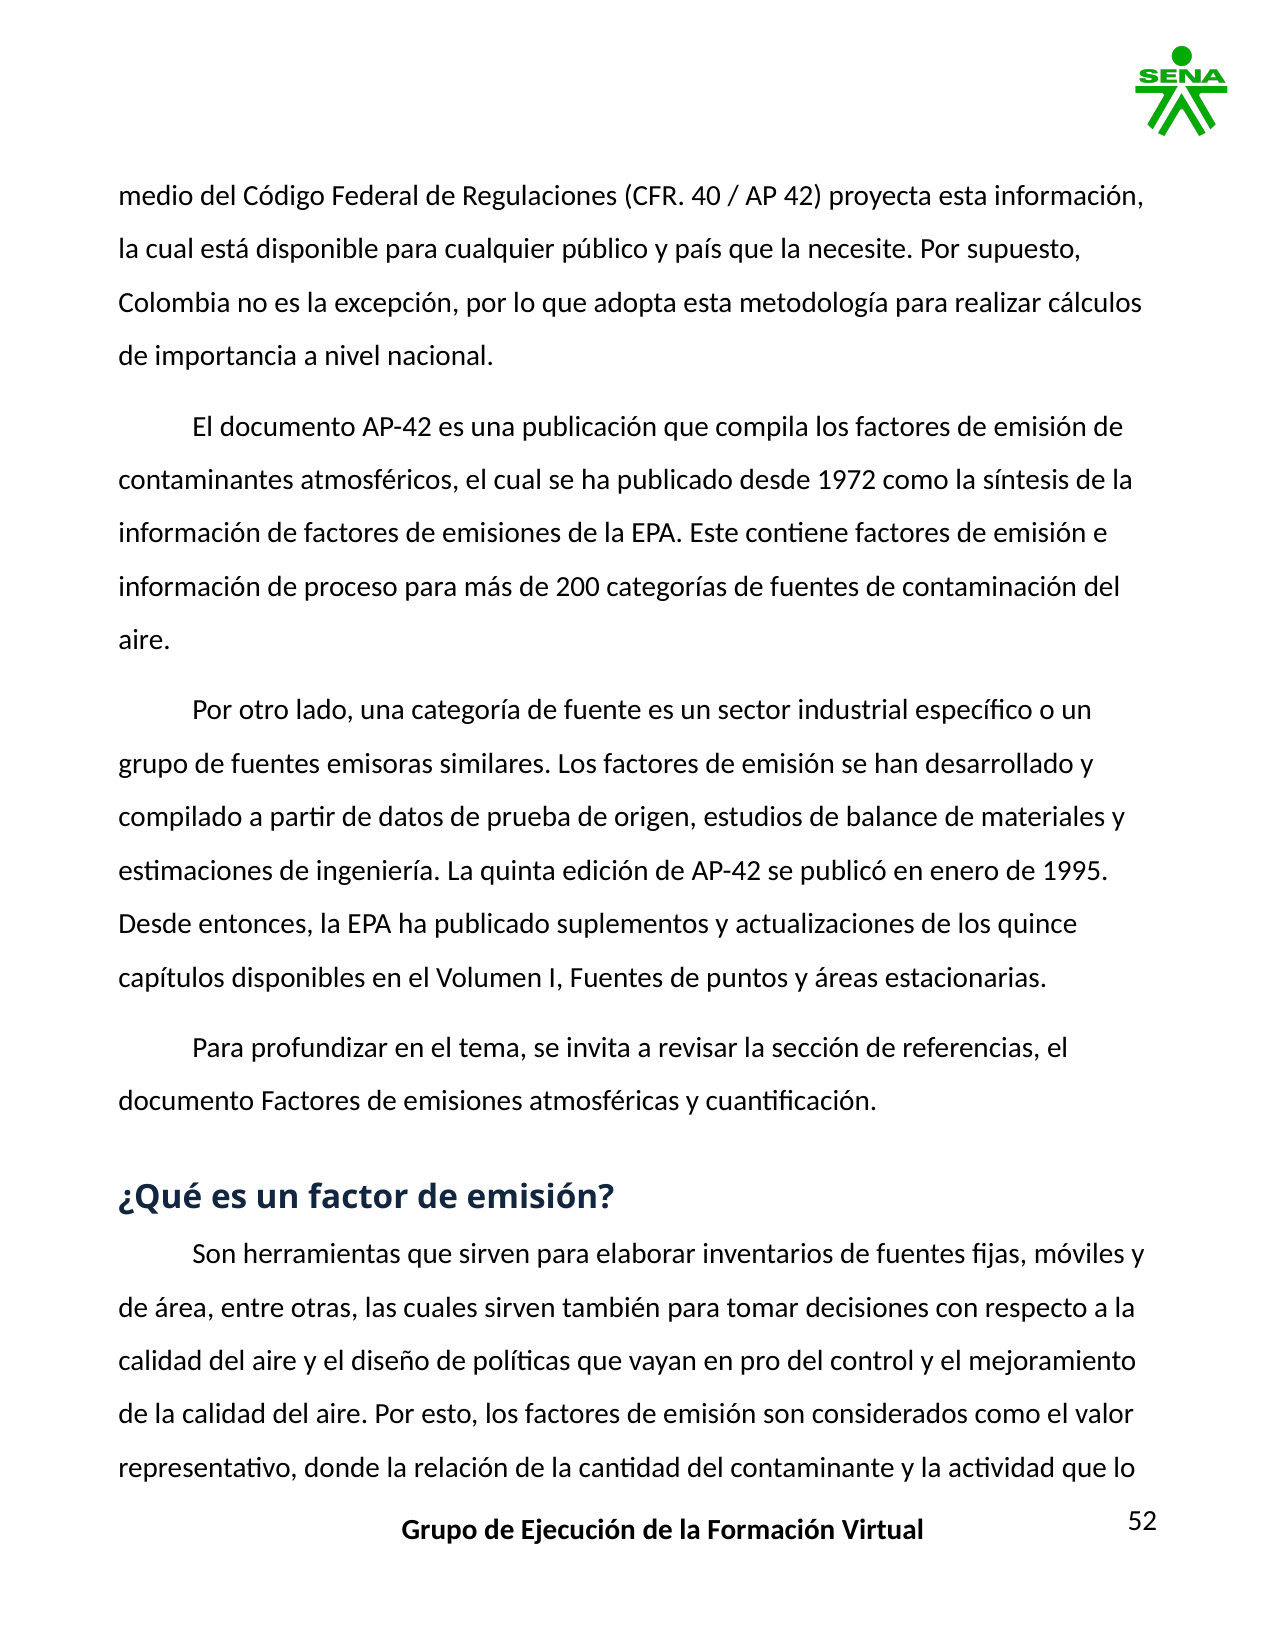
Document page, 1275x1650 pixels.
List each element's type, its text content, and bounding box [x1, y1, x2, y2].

text Por otro lado, una categoría de fuente es un sector industrial específico o un grupo de fuentes emisoras similares. Los factores de emisión se han desarrollado y compilado a partir de datos de prueba de origen, estudios de balance de materiales y estimaciones de ingeniería. La quinta edición de AP-42 se publicó en enero de 1995. Desde entonces, la EPA ha publicado suplementos y actualizaciones de los quince capítulos disponibles en el Volumen I, Fuentes de puntos y áreas estacionarias. [118, 691, 1157, 994]
text El documento AP-42 es una publicación que compila los factores de emisión de contaminantes atmosféricos, el cual se ha publicado desde 1972 como la síntesis de la información de factores de emisiones de la EPA. Este contiene factores de emisión e información de proceso para más de 200 categorías de fuentes de contaminación del aire. [118, 408, 1157, 657]
subtitle ¿Qué es un factor de emisión? [118, 1173, 1157, 1218]
text Para profundizar en el tema, se invita a revisar la sección de referencias, el documento Factores de emisiones atmosféricas y cuantificación. [118, 1029, 1157, 1118]
picture [1135, 46, 1228, 136]
